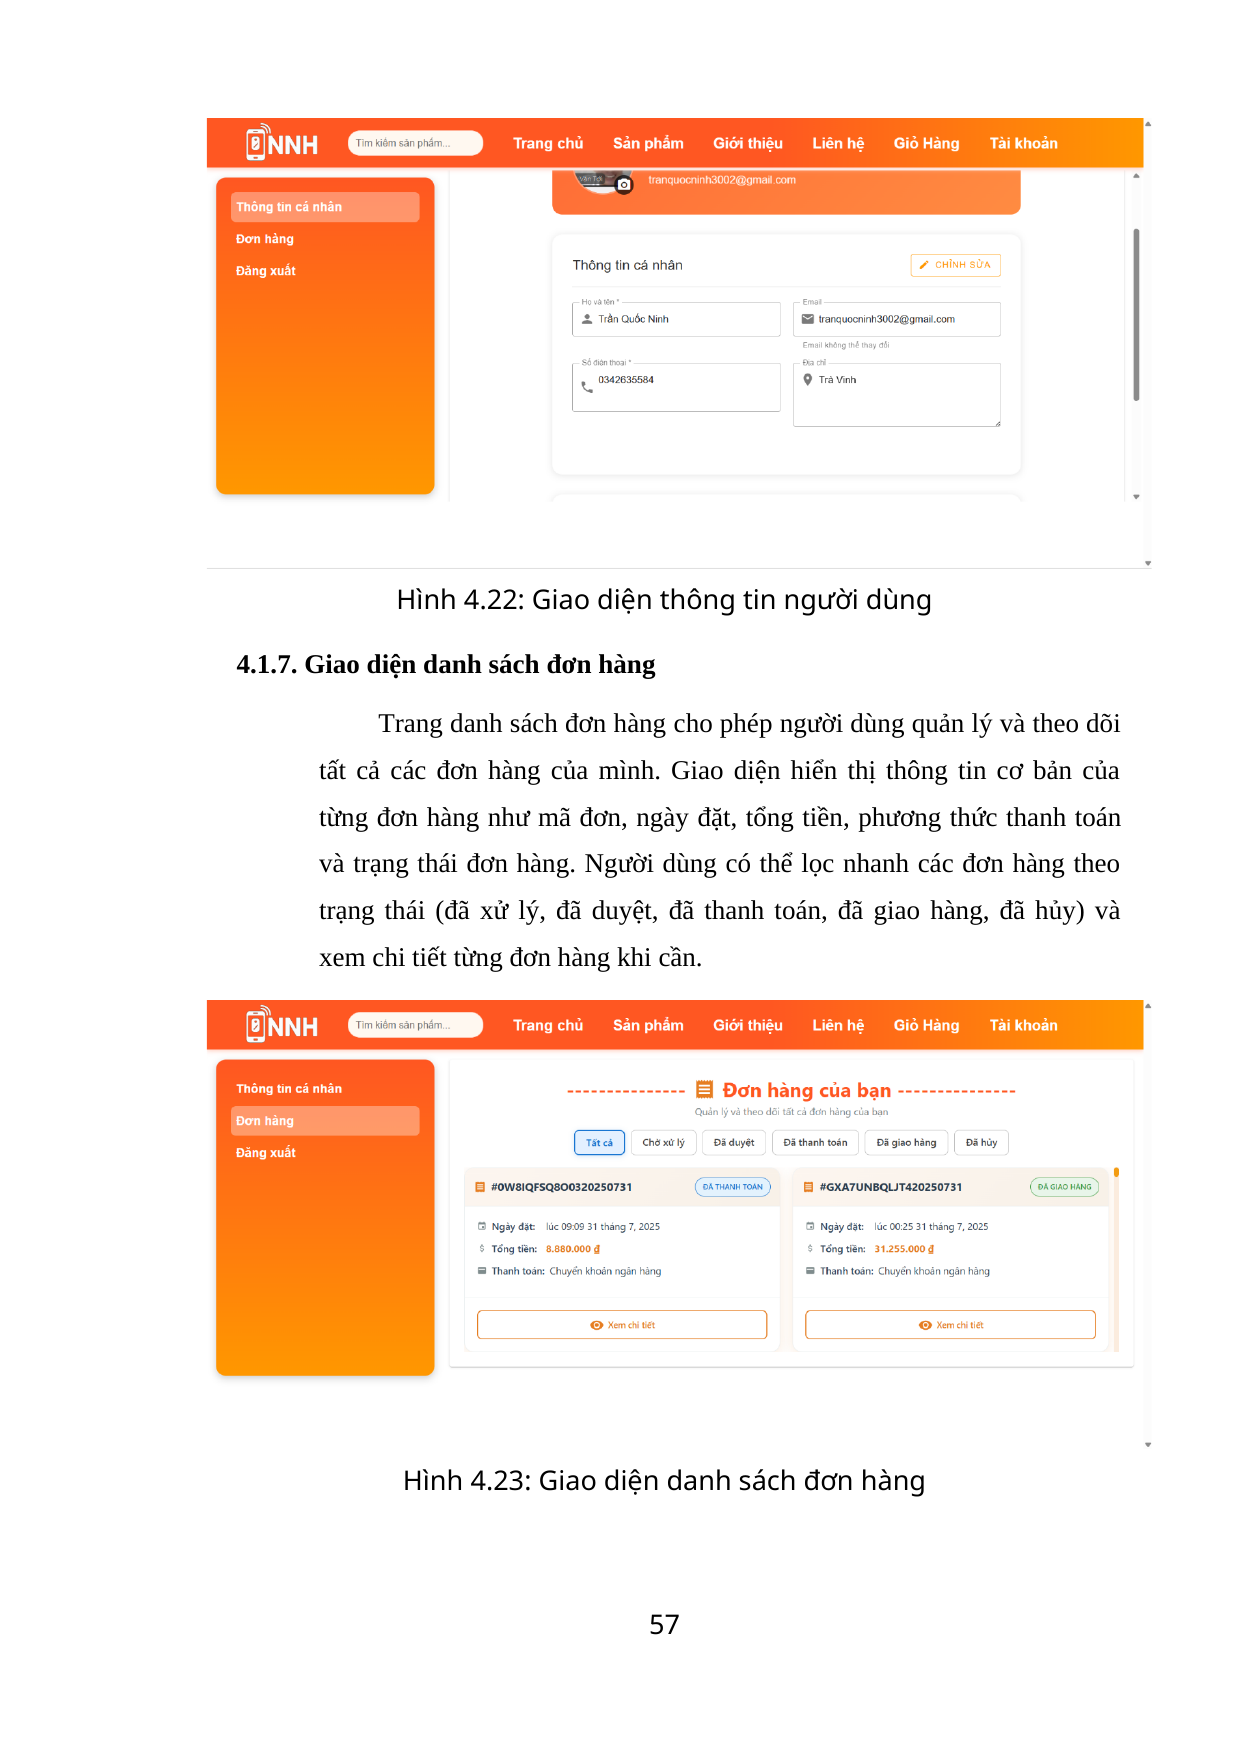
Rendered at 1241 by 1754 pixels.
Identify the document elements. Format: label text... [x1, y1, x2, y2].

picture [206, 1000, 1152, 1449]
picture [206, 118, 1152, 569]
subtitle Giao diện danh sách đơn hàng [236, 648, 1122, 679]
text Trang danh sách đơn hàng cho phép người dùng quản lý và theo dõi tất cả các đơn hàng của mình. Giao diện hiển thị thông tin cơ bản của từng đơn hàng như mã đơn, ngày đặt, tổng tiền, phương thức thanh toán và trạng thái đơn hàng. Người dùng có thể lọc nhanh các đơn hàng theo trạng thái (đã xử lý, đã duyệt, đã thanh toán, đã giao hàng, đã hủy) và xem chi tiết từng đơn hàng khi cần. [319, 708, 1122, 972]
